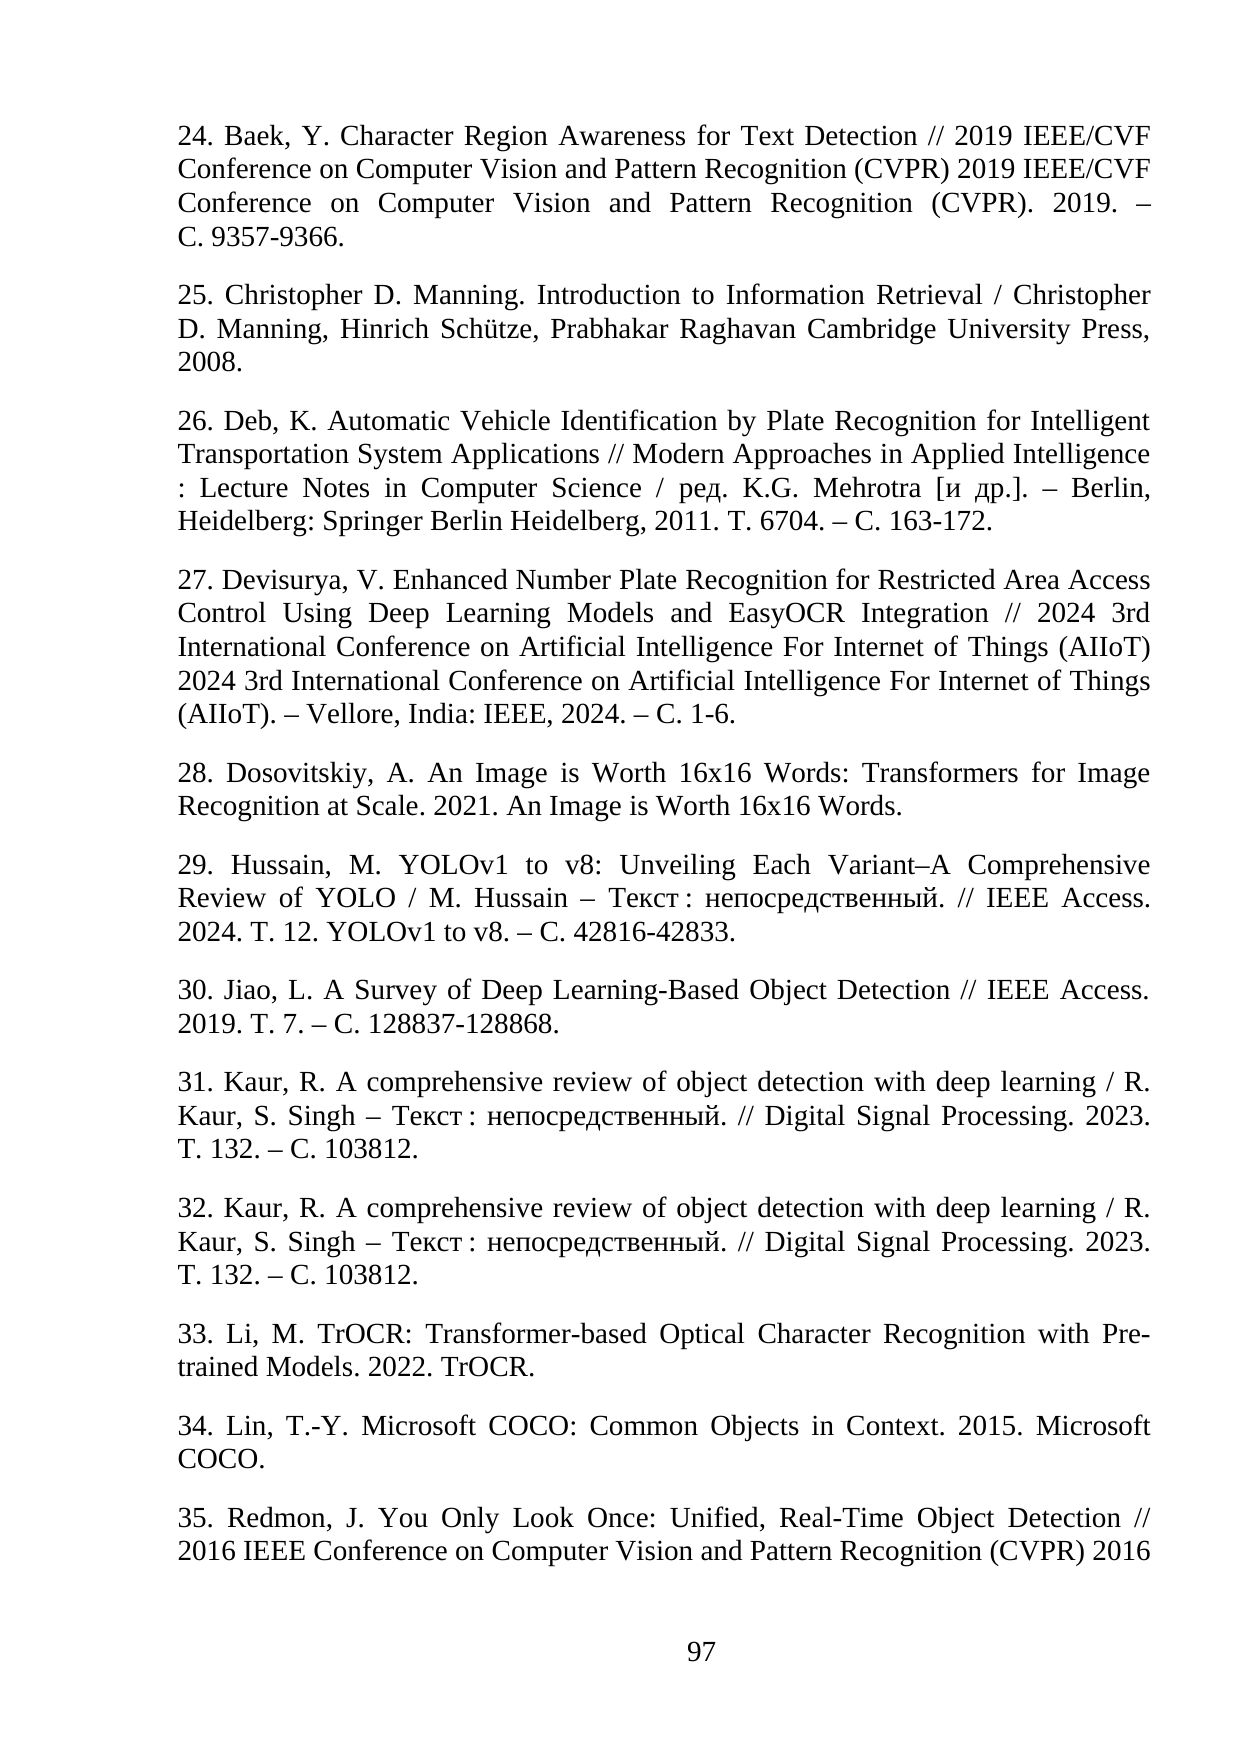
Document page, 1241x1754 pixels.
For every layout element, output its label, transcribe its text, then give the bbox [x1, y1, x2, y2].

text 29. Hussain, M. YOLOv1 to v8: Unveiling Each Variant–A Comprehensive Review of YOLO / M. Hussain – Текст : непосредственный. // IEEE Access. 2024. Т. 12. YOLOv1 to v8. – С. 42816-42833. [177, 847, 1152, 947]
text 27. Devisurya, V. Enhanced Number Plate Recognition for Restricted Area Access Control Using Deep Learning Models and EasyOCR Integration // 2024 3rd International Conference on Artificial Intelligence For Internet of Things (AIIoT) 2024 3rd International Conference on Artificial Intelligence For Internet of Things (AIIoT). – Vellore, India: IEEE, 2024. – С. 1-6. [177, 562, 1152, 730]
text 30. Jiao, L. A Survey of Deep Learning-Based Object Detection // IEEE Access. 2019. Т. 7. – С. 128837-128868. [177, 972, 1152, 1039]
text 26. Deb, K. Automatic Vehicle Identification by Plate Recognition for Intelligent Transportation System Applications // Modern Approaches in Applied Intelligence : Lecture Notes in Computer Science / ред. K.G. Mehrotra [и др.]. – Berlin, Heidelberg: Springer Berlin Heidelberg, 2011. Т. 6704. – С. 163-172. [177, 403, 1152, 537]
text 34. Lin, T.-Y. Microsoft COCO: Common Objects in Context. 2015. Microsoft COCO. [177, 1408, 1152, 1475]
text 33. Li, M. TrOCR: Transformer-based Optical Character Recognition with Pre-trained Models. 2022. TrOCR. [177, 1316, 1152, 1383]
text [177, 1500, 1152, 1567]
text 24. Baek, Y. Character Region Awareness for Text Detection // 2019 IEEE/CVF Conference on Computer Vision and Pattern Recognition (CVPR) 2019 IEEE/CVF Conference on Computer Vision and Pattern Recognition (CVPR). 2019. – С. 9357-9366. [177, 118, 1152, 252]
text 31. Kaur, R. A comprehensive review of object detection with deep learning / R. Kaur, S. Singh – Текст : непосредственный. // Digital Signal Processing. 2023. Т. 132. – С. 103812. [177, 1064, 1152, 1165]
text 25. Christopher D. Manning. Introduction to Information Retrieval / Christopher D. Manning, Hinrich Schütze, Prabhakar Raghavan Cambridge University Press, 2008. [177, 277, 1152, 378]
text 28. Dosovitskiy, A. An Image is Worth 16x16 Words: Transformers for Image Recognition at Scale. 2021. An Image is Worth 16x16 Words. [177, 755, 1152, 822]
text 32. Kaur, R. A comprehensive review of object detection with deep learning / R. Kaur, S. Singh – Текст : непосредственный. // Digital Signal Processing. 2023. Т. 132. – С. 103812. [177, 1190, 1152, 1291]
